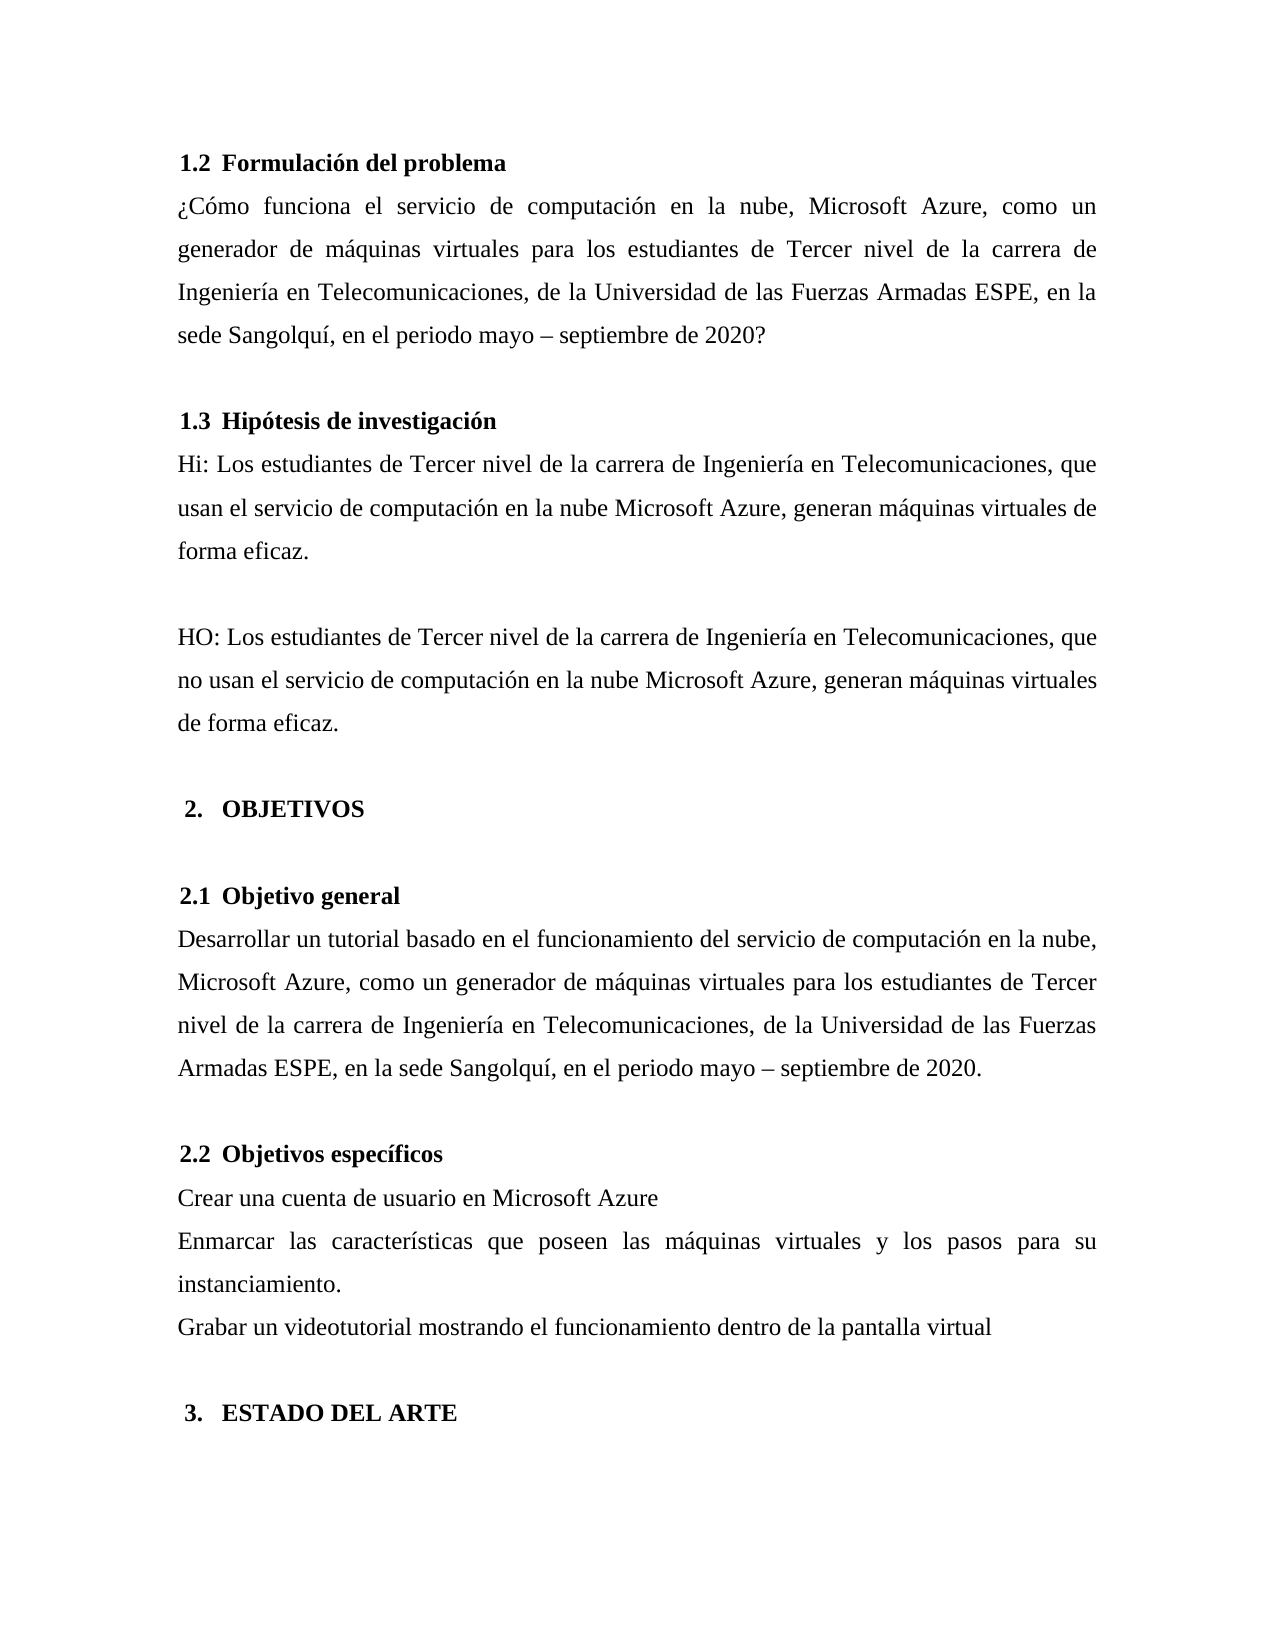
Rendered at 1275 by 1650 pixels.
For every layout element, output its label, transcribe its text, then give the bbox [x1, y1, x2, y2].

list ESTADO DEL ARTE [184, 1398, 1098, 1427]
list Crear una cuenta de usuario en Microsoft Azure [177, 1183, 1098, 1211]
list ¿Cómo funciona el servicio de computación en la nube, Microsoft Azure, como un generador de máquinas virtuales para los estudiantes de Tercer nivel de la carrera de Ingeniería en Telecomunicaciones, de la Universidad de las Fuerzas Armadas ESPE, en la sede Sangolquí, en el periodo mayo – septiembre de 2020? [177, 191, 1098, 349]
list Formulación del problema [179, 148, 1098, 176]
list Objetivos específicos [179, 1139, 1098, 1168]
list Objetivo general [179, 881, 1098, 909]
list HO: Los estudiantes de Tercer nivel de la carrera de Ingeniería en Telecomunicaciones, que no usan el servicio de computación en la nube Microsoft Azure, generan máquinas virtuales de forma eficaz. [177, 622, 1098, 737]
list Hipótesis de investigación [179, 406, 1098, 435]
list OBJETIVOS [184, 794, 1098, 823]
list Desarrollar un tutorial basado en el funcionamiento del servicio de computación en la nube, Microsoft Azure, como un generador de máquinas virtuales para los estudiantes de Tercer nivel de la carrera de Ingeniería en Telecomunicaciones, de la Universidad de las Fuerzas Armadas ESPE, en la sede Sangolquí, en el periodo mayo – septiembre de 2020. [177, 924, 1098, 1082]
list Enmarcar las características que poseen las máquinas virtuales y los pasos para su instanciamiento. [177, 1226, 1098, 1298]
list Grabar un videotutorial mostrando el funcionamiento dentro de la pantalla virtual [177, 1312, 1098, 1341]
list Hi: Los estudiantes de Tercer nivel de la carrera de Ingeniería en Telecomunicaciones, que usan el servicio de computación en la nube Microsoft Azure, generan máquinas virtuales de forma eficaz. [177, 449, 1098, 564]
